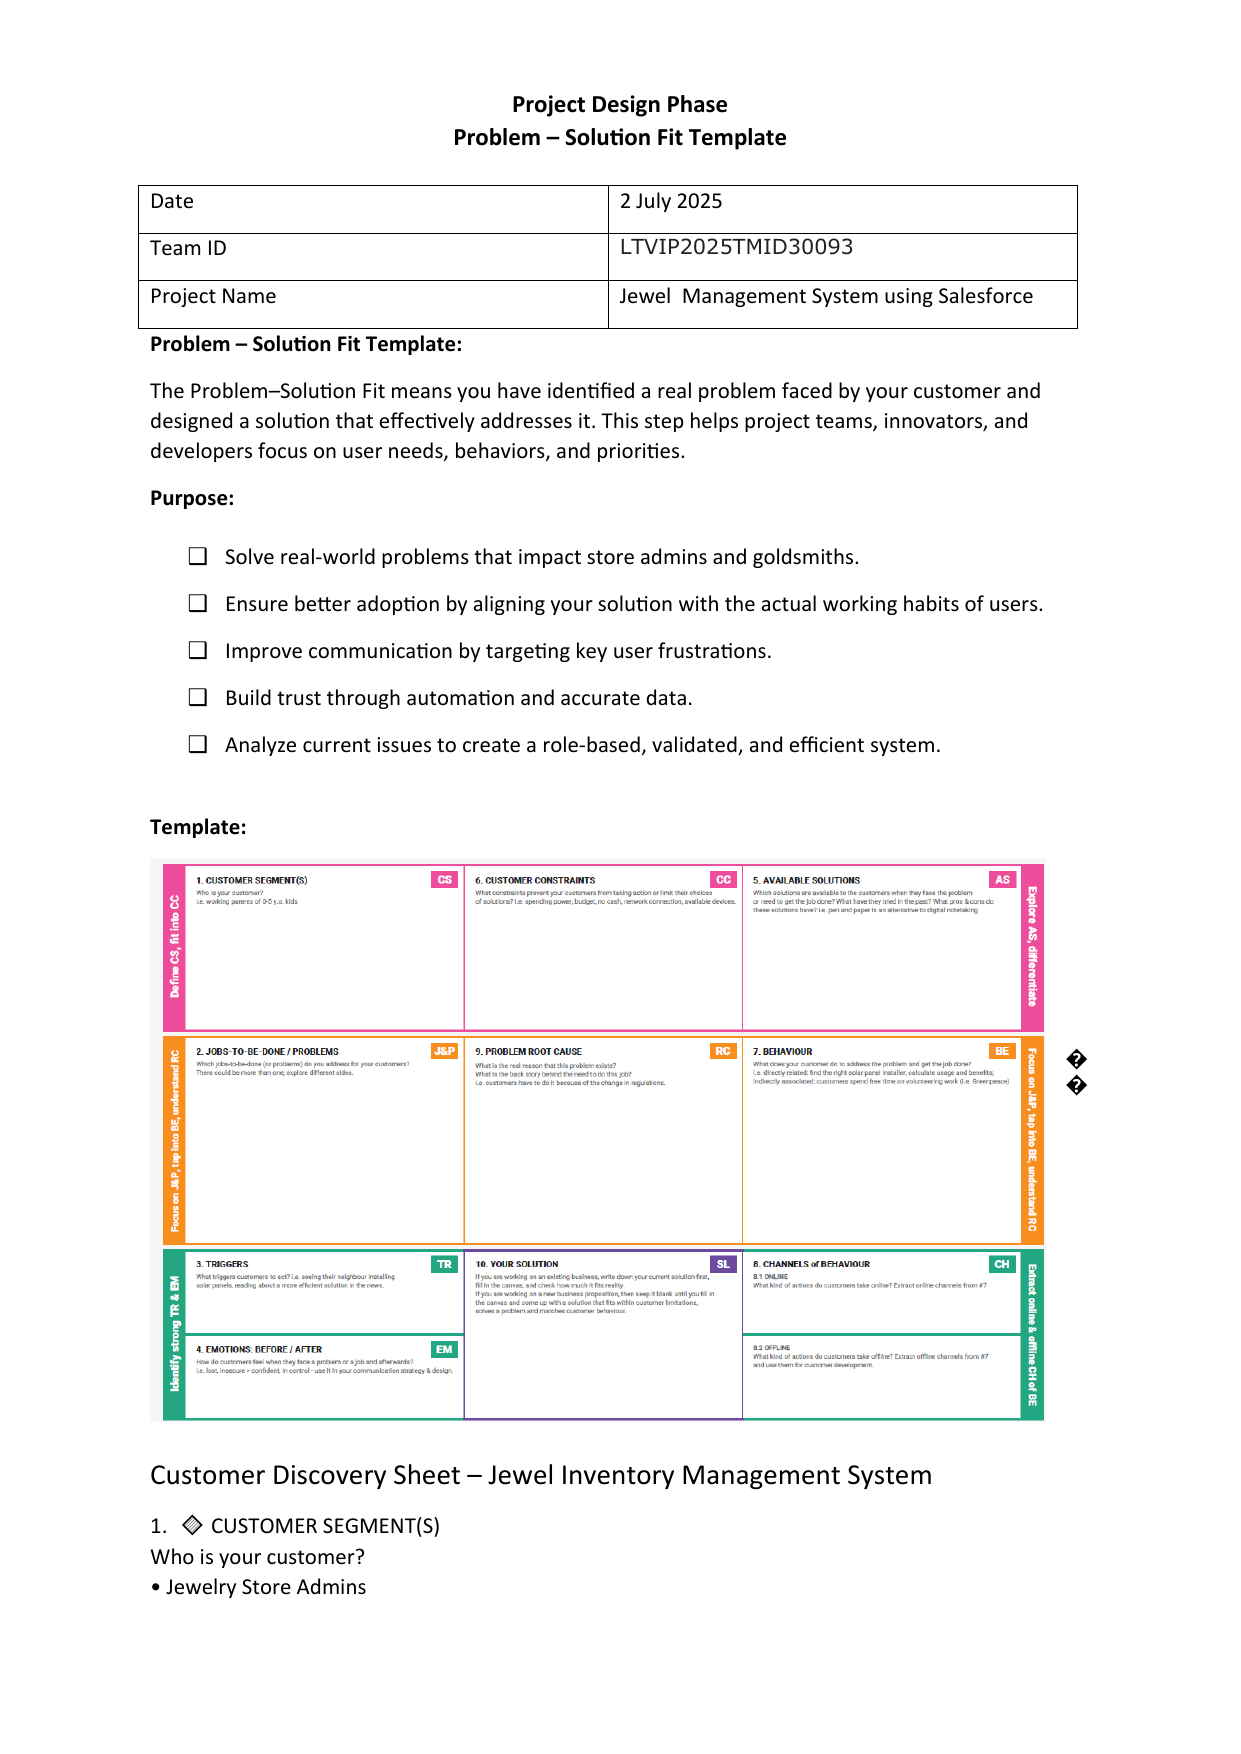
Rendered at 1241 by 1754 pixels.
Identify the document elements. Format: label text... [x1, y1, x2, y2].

list Ensure better adoption by aligning your solution with the actual working habits of users. [187, 577, 1090, 624]
table_cell Project Name [139, 281, 608, 328]
table_cell Jewel Management System using Salesforce [609, 281, 1077, 328]
list Build trust through automation and accurate data. [187, 671, 1090, 718]
table_header 2 July 2025 [609, 186, 1077, 232]
list Improve communication by targeting key user frustrations. [187, 624, 1090, 671]
text Problem – Solution Fit Template: [150, 329, 1090, 357]
text Purpose: [150, 483, 1090, 511]
table_cell LTVIP2025TMID30093 [609, 234, 1077, 280]
picture [150, 858, 1046, 1422]
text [150, 1512, 1090, 1600]
table_cell Team ID [139, 234, 608, 280]
table_header Date [139, 186, 608, 232]
text Project Design Phase [150, 89, 1090, 119]
text 🧩Customer Discovery Sheet – Jewel Inventory Management System [150, 1046, 1090, 1492]
list Solve real-world problems that impact store admins and goldsmiths. [187, 530, 1090, 577]
text Template: [150, 812, 1090, 840]
text Problem – Solution Fit Template [150, 122, 1090, 152]
text The Problem–Solution Fit means you have identified a real problem faced by your customer and designed a solution that effectively addresses it. This step helps project teams, innovators, and developers focus on user needs, behaviors, and priorities. [150, 376, 1090, 464]
list Analyze current issues to create a role-based, validated, and efficient system. [187, 718, 1090, 765]
